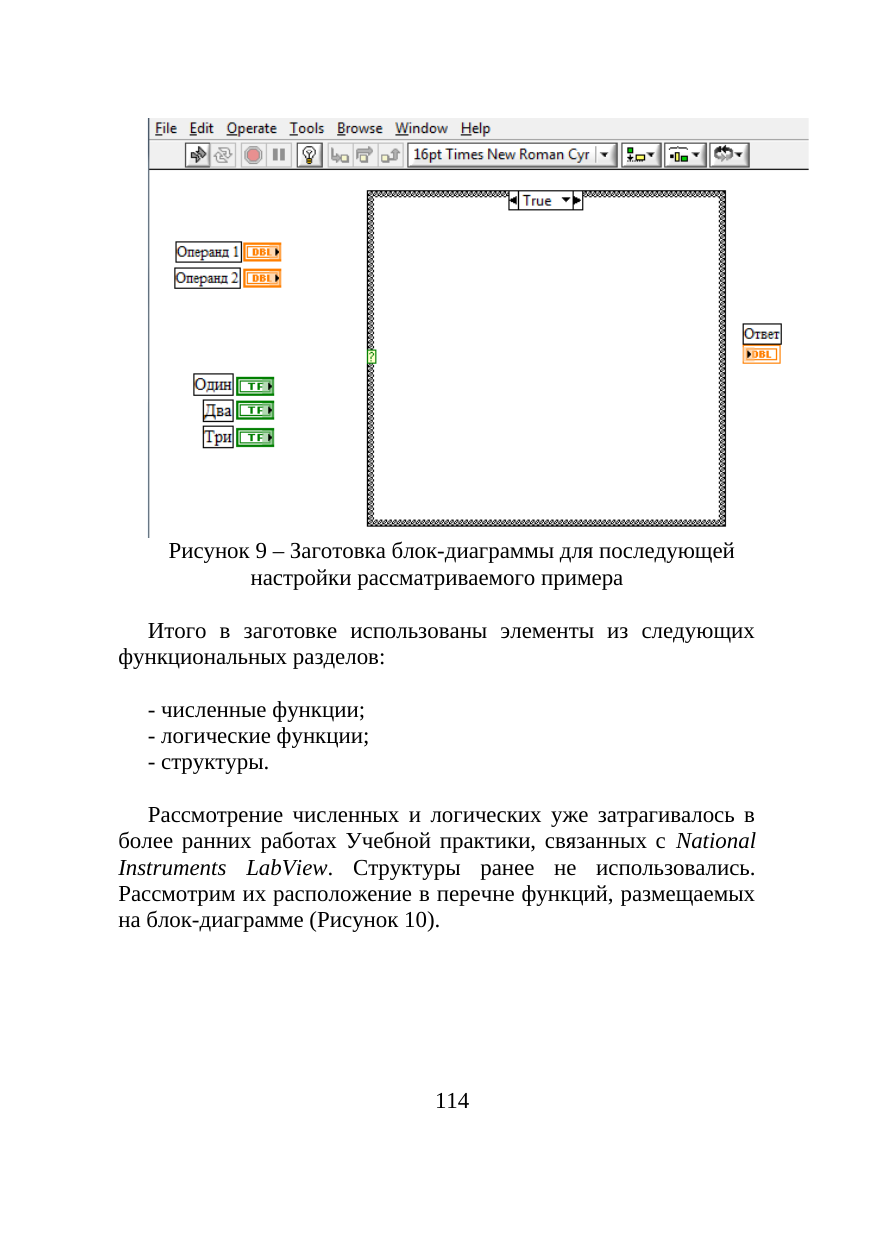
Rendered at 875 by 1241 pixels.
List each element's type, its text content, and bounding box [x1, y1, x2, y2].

picture [147, 118, 809, 538]
text Рисунок 9 – Заготовка блок-диаграммы для последующей настройки рассматриваемого примера [118, 538, 756, 590]
text - структуры. [118, 748, 756, 775]
text Итого в заготовке использованы элементы из следующих функциональных разделов: [118, 617, 756, 669]
text - численные функции; [118, 696, 756, 722]
text - логические функции; [118, 722, 756, 748]
text Рассмотрение численных и логических уже затрагивалось в более ранних работах Учебной практики, связанных с National Instruments LabView. Структуры ранее не использовались. Рассмотрим их расположение в перечне функций, размещаемых на блок-диаграмме (Рисунок 10). [118, 801, 756, 933]
